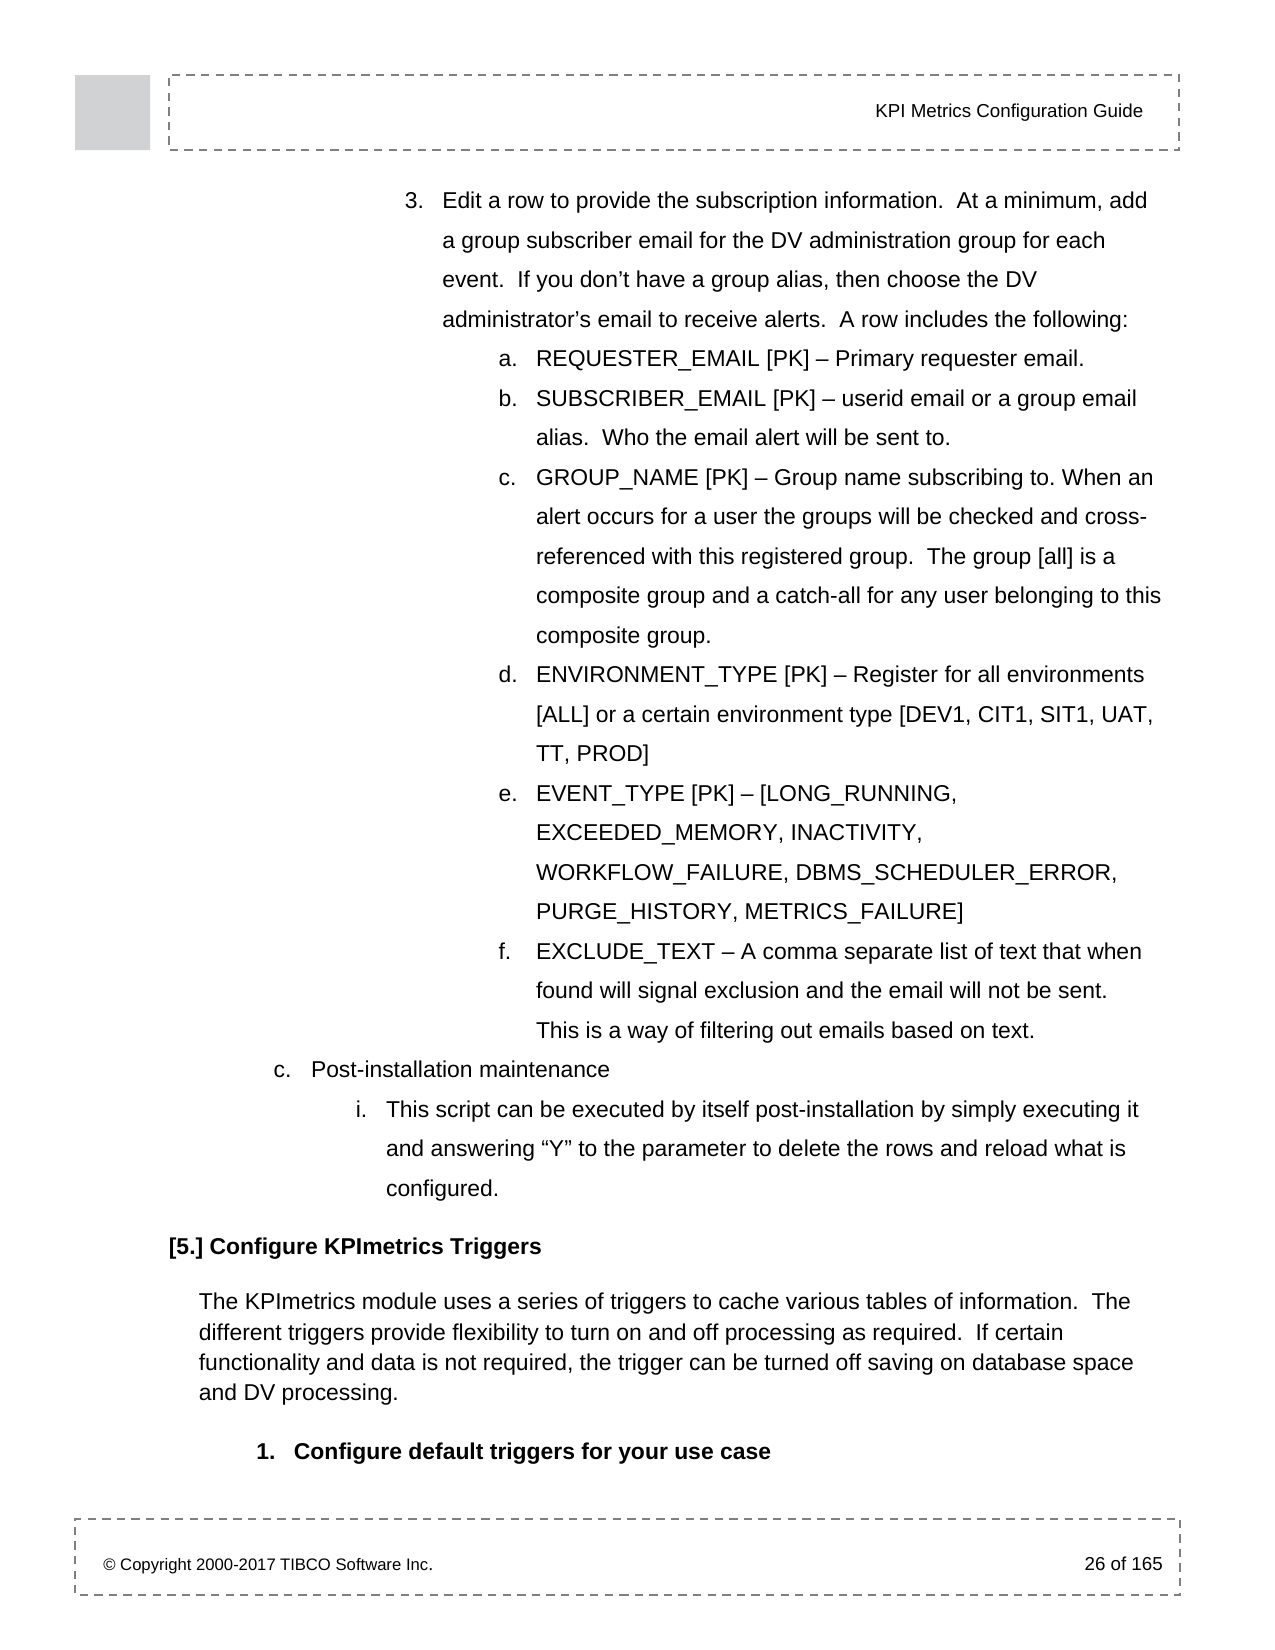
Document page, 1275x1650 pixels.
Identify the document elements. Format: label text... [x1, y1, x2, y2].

list ENVIRONMENT_TYPE [PK] – Register for all environments [ALL] or a certain environment type [DEV1, CIT1, SIT1, UAT, TT, PROD] [498, 661, 1162, 767]
list EXCLUDE_TEXT – A comma separate list of text that when found will signal exclusion and the email will not be sent. This is a way of filtering out emails based on text. [498, 938, 1162, 1043]
list Configure default triggers for your use case [256, 1438, 1162, 1464]
text The KPImetrics module uses a series of triggers to cache various tables of information. The different triggers provide flexibility to turn on and off processing as required. If certain functionality and data is not required, the trigger can be turned off saving on database space and DV processing. [199, 1288, 1162, 1405]
subtitle [5.] Configure KPImetrics Triggers [169, 1233, 1162, 1259]
list SUBSCRIBER_EMAIL [PK] – userid email or a group email alias. Who the email alert will be sent to. [498, 385, 1162, 451]
list Edit a row to provide the subscription information. At a minimum, add a group subscriber email for the DV administration group for each event. If you don’t have a group alias, then choose the DV administrator’s email to receive alerts. A row includes the following: [404, 187, 1162, 332]
list GROUP_NAME [PK] – Group name subscribing to. When an alert occurs for a user the groups will be checked and cross-referenced with this registered group. The group [all] is a composite group and a catch-all for any user belonging to this composite group. [498, 464, 1162, 648]
list Post-installation maintenance [273, 1056, 1162, 1082]
list EVENT_TYPE [PK] – [LONG_RUNNING, EXCEEDED_MEMORY, INACTIVITY, WORKFLOW_FAILURE, DBMS_SCHEDULER_ERROR, PURGE_HISTORY, METRICS_FAILURE] [498, 780, 1162, 924]
list This script can be executed by itself post-installation by simply executing it and answering “Y” to the parameter to delete the rows and reload what is configured. [367, 1096, 1162, 1201]
list REQUESTER_EMAIL [PK] – Primary requester email. [498, 345, 1162, 372]
